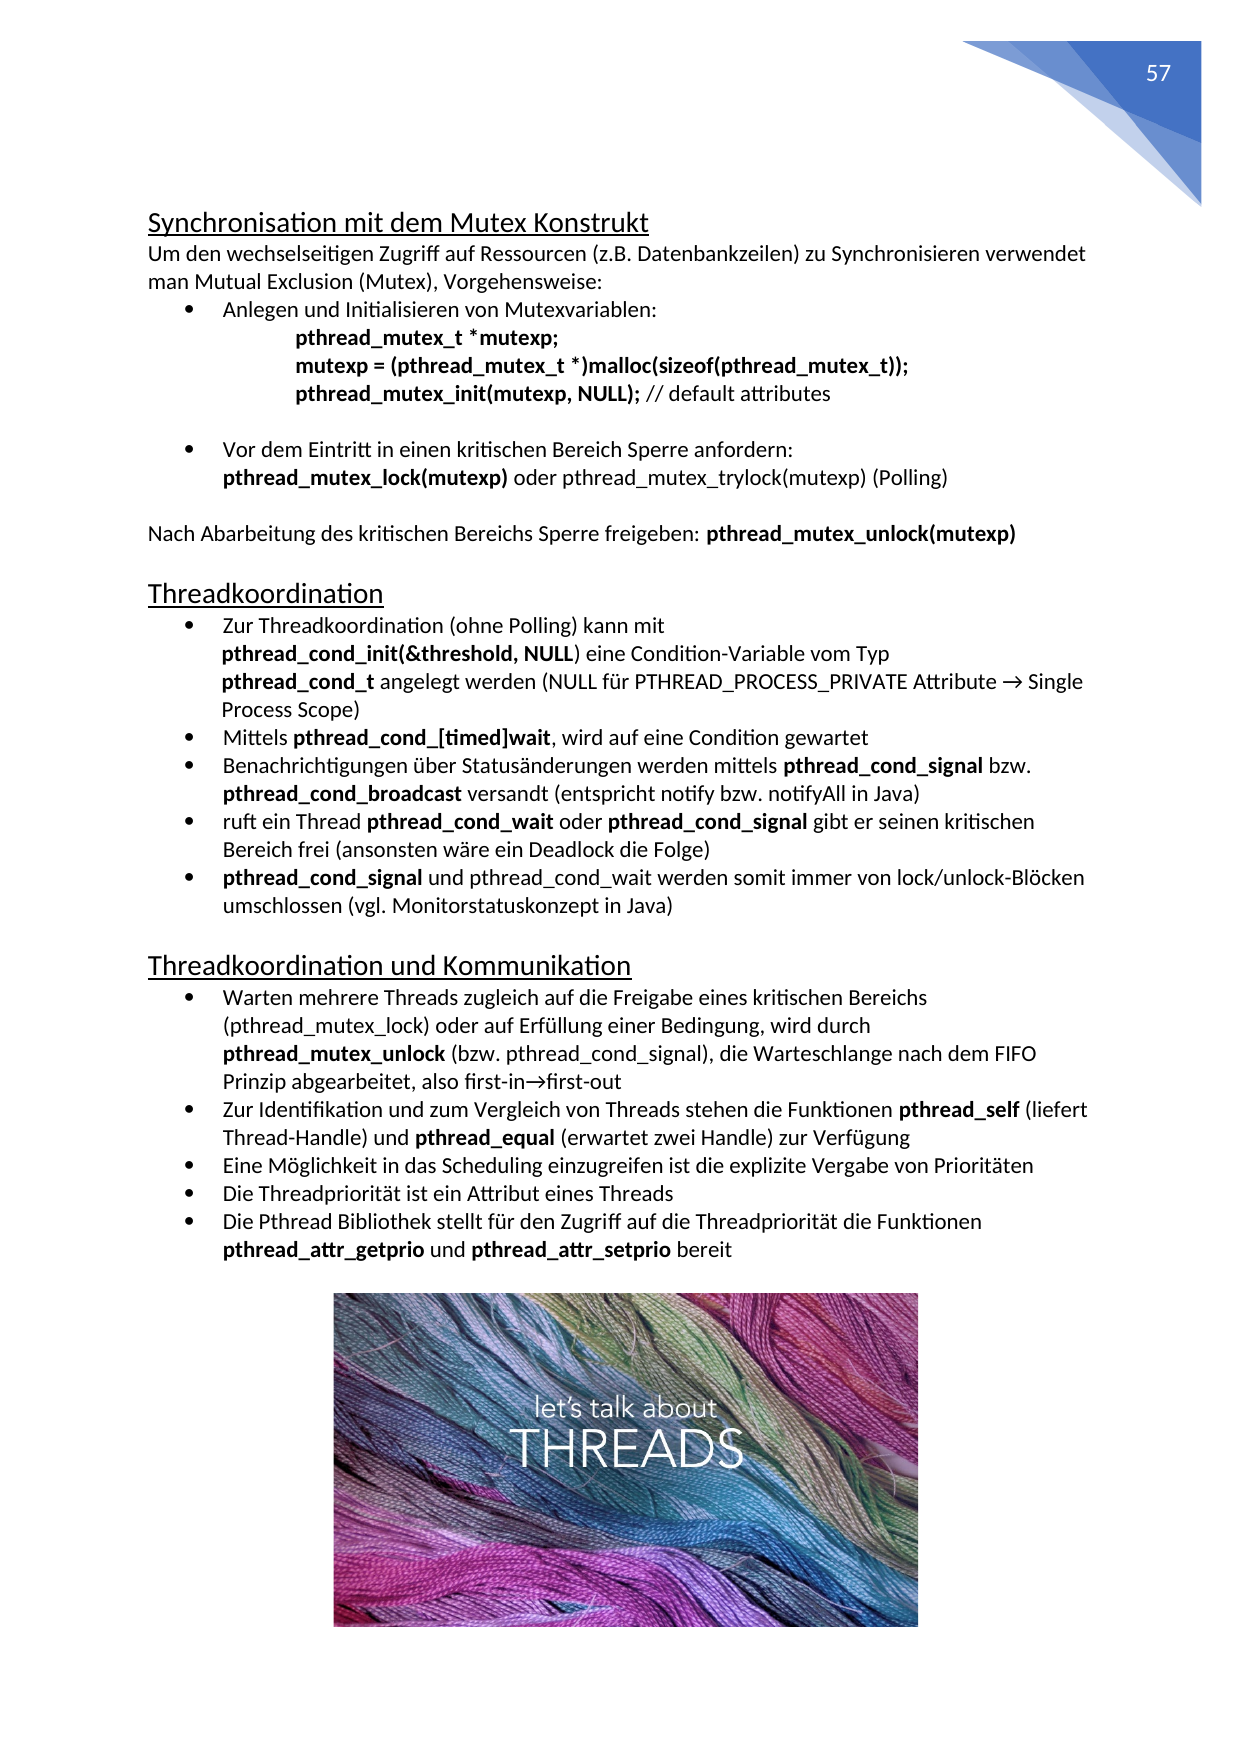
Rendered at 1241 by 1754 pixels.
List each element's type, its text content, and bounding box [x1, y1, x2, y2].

text Threadkoordination und Kommunikation [148, 947, 1093, 983]
text pthread_cond_t angelegt werden (NULL für PTHREAD_PROCESS_PRIVATE Attribute → Single Process Scope) [221, 667, 1093, 723]
text pthread_mutex_init(mutexp, NULL); // default attributes [295, 379, 1093, 407]
text pthread_mutex_lock(mutexp) oder pthread_mutex_trylock(mutexp) (Polling) [223, 463, 1093, 491]
list Die Threadpriorität ist ein Attribut eines Threads [185, 1179, 1093, 1207]
list Benachrichtigungen über Statusänderungen werden mittels pthread_cond_signal bzw. pthread_cond_broadcast versandt (entspricht notify bzw. notifyAll in Java) [185, 751, 1093, 807]
list pthread_cond_signal und pthread_cond_wait werden somit immer von lock/unlock-Blöcken umschlossen (vgl. Monitorstatuskonzept in Java) [185, 863, 1093, 919]
list ruft ein Thread pthread_cond_wait oder pthread_cond_signal gibt er seinen kritischen Bereich frei (ansonsten wäre ein Deadlock die Folge) [185, 807, 1093, 863]
list Vor dem Eintritt in einen kritischen Bereich Sperre anfordern: [185, 435, 1093, 463]
text mutexp = (pthread_mutex_t *)malloc(sizeof(pthread_mutex_t)); [295, 351, 1093, 379]
list Die Pthread Bibliothek stellt für den Zugriﬀ auf die Threadpriorität die Funktionen pthread_attr_getprio und pthread_attr_setprio bereit [185, 1207, 1093, 1263]
text Threadkoordination [148, 576, 1093, 611]
picture [333, 1293, 919, 1627]
picture [962, 41, 1202, 207]
list Zur Threadkoordination (ohne Polling) kann mit [185, 611, 1093, 639]
list Mittels pthread_cond_[timed]wait, wird auf eine Condition gewartet [185, 723, 1093, 751]
text pthread_cond_init(&threshold, NULL) eine Condition-Variable vom Typ [148, 639, 1093, 667]
text pthread_mutex_t *mutexp; [295, 323, 1093, 351]
list Zur Identiﬁkation und zum Vergleich von Threads stehen die Funktionen pthread_self (liefert Thread-Handle) und pthread_equal (erwartet zwei Handle) zur Verfügung [185, 1095, 1093, 1151]
list Anlegen und Initialisieren von Mutexvariablen: [185, 295, 1093, 323]
text Nach Abarbeitung des kritischen Bereichs Sperre freigeben: pthread_mutex_unlock(mutexp) [148, 519, 1093, 547]
text Um den wechselseitigen Zugriﬀ auf Ressourcen (z.B. Datenbankzeilen) zu Synchronisieren verwendet man Mutual Exclusion (Mutex), Vorgehensweise: [148, 239, 1093, 295]
list Warten mehrere Threads zugleich auf die Freigabe eines kritischen Bereichs (pthread_mutex_lock) oder auf Erfüllung einer Bedingung, wird durch pthread_mutex_unlock (bzw. pthread_cond_signal), die Warteschlange nach dem FIFO Prinzip abgearbeitet, also ﬁrst-in→ﬁrst-out [185, 983, 1093, 1095]
text Synchronisation mit dem Mutex Konstrukt [148, 204, 1093, 239]
list Eine Möglichkeit in das Scheduling einzugreifen ist die explizite Vergabe von Prioritäten [185, 1151, 1093, 1179]
